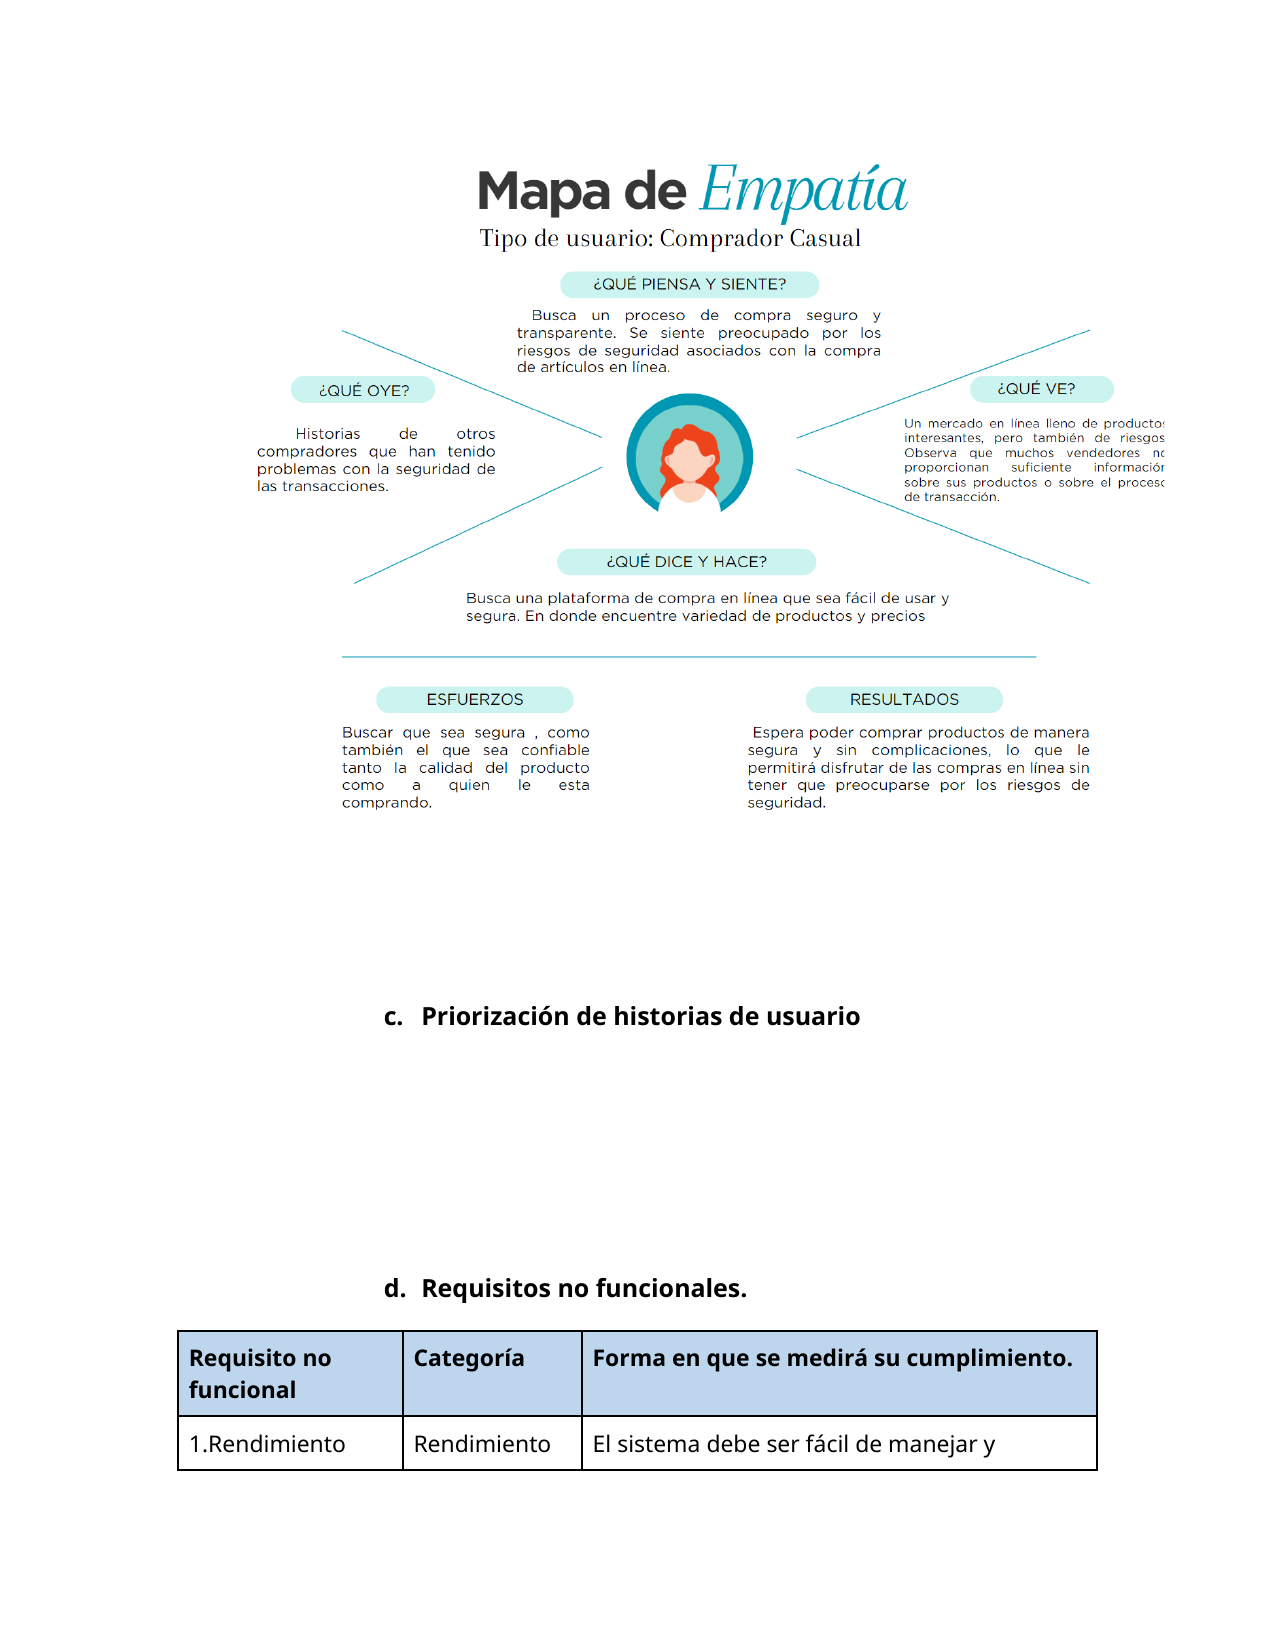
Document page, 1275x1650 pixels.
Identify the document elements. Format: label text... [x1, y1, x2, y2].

list Priorización de historias de usuario [383, 998, 1098, 1032]
list Requisitos no funcionales. [383, 1271, 1098, 1305]
table_header Forma en que se medirá su cumplimiento. [583, 1332, 1096, 1415]
table_header Requisito no funcional [179, 1332, 402, 1415]
table_cell Rendimiento [404, 1417, 581, 1469]
picture [252, 147, 1165, 821]
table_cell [583, 1417, 1096, 1469]
table_header Categoría [404, 1332, 581, 1415]
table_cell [179, 1417, 402, 1469]
